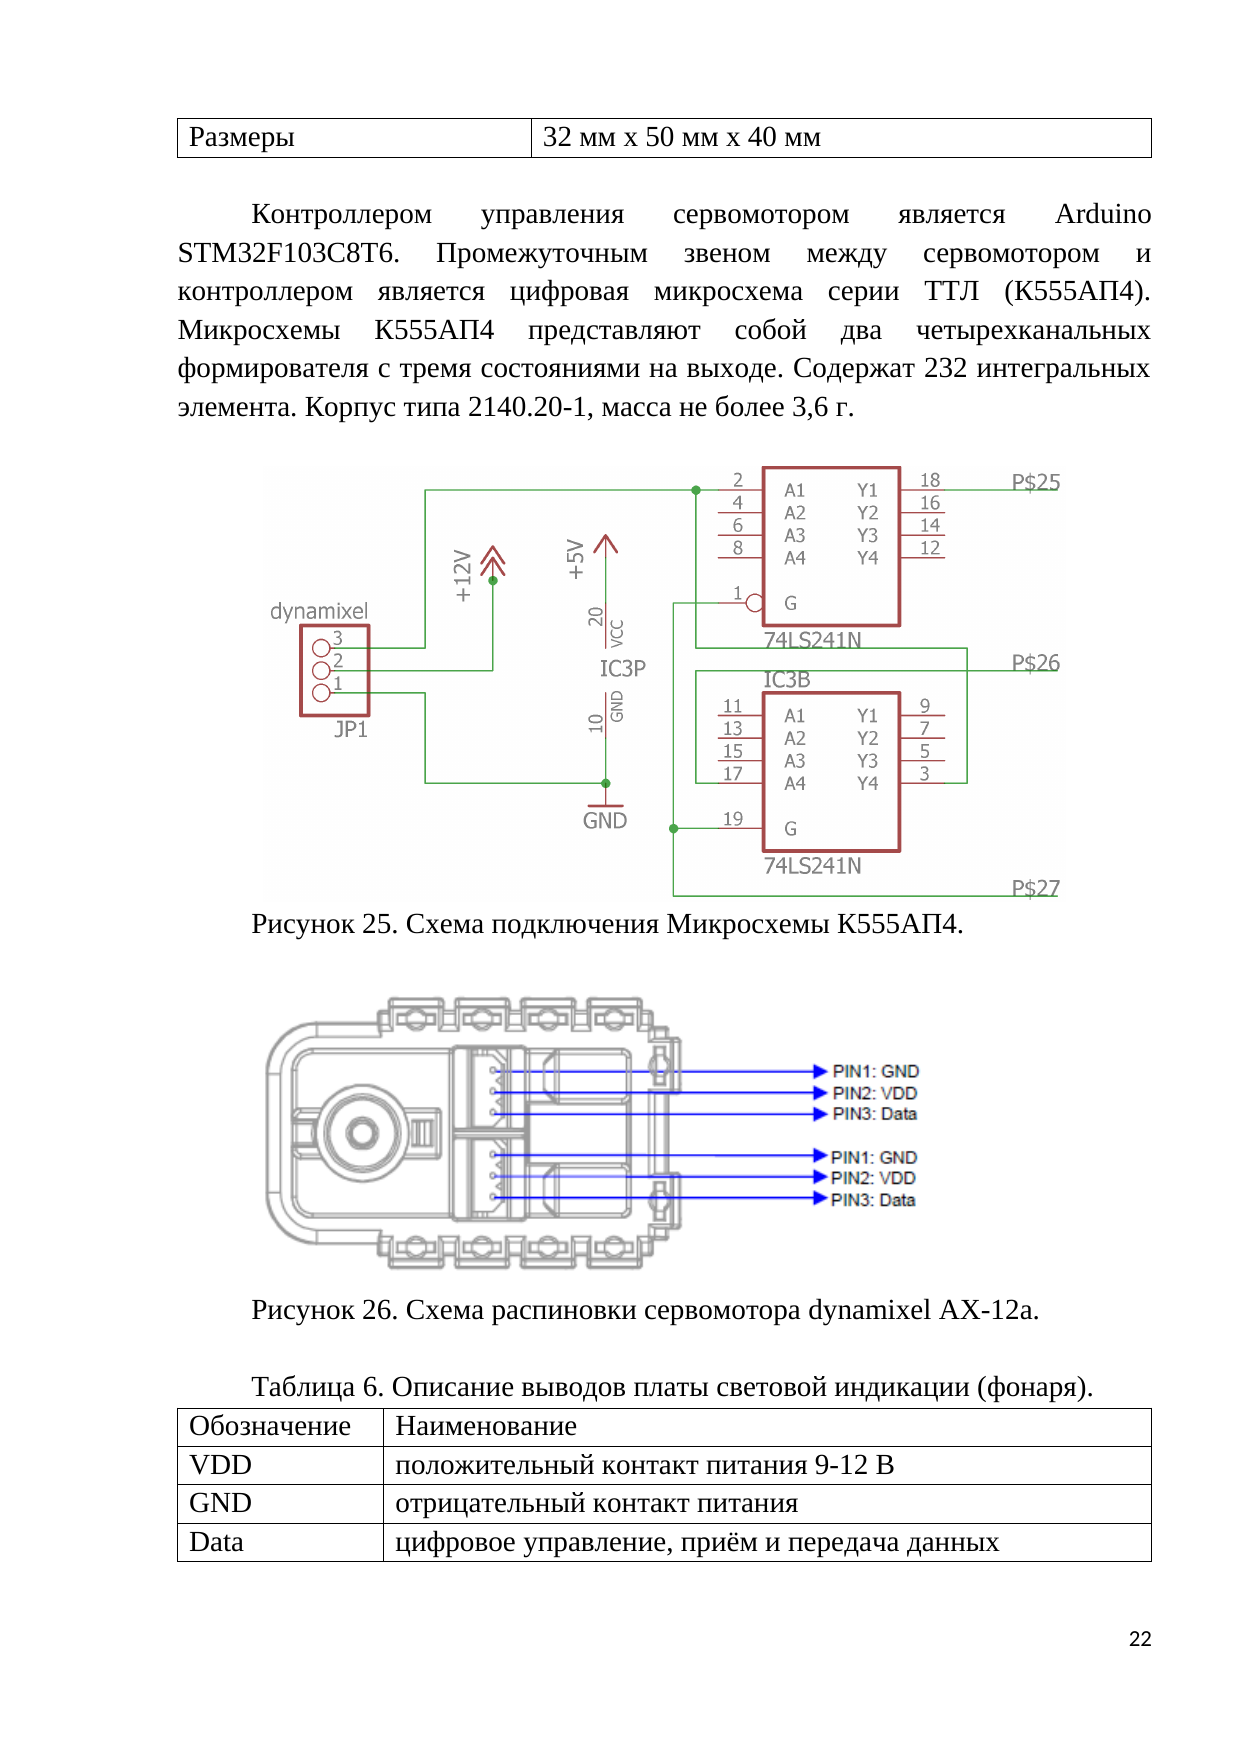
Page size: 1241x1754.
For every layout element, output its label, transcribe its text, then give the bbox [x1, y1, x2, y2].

text Таблица 6. Описание выводов платы световой индикации (фонаря). [177, 1369, 1152, 1402]
table_cell Data [178, 1524, 383, 1561]
table_cell VDD [178, 1447, 383, 1484]
picture [262, 466, 1067, 902]
picture [251, 982, 933, 1288]
text Рисунок 25. Схема подключения Микросхемы К555АП4. [251, 906, 1152, 939]
table_cell отрицательный контакт питания [384, 1485, 1151, 1523]
table_cell положительный контакт питания 9-12 В [384, 1447, 1151, 1484]
table_cell GND [178, 1485, 383, 1523]
table_cell 32 мм х 50 мм х 40 мм [532, 119, 1151, 157]
table_cell цифровое управление, приём и передача данных [384, 1524, 1151, 1561]
table_header Обозначение [178, 1409, 383, 1446]
text Контроллером управления сервомотором является Arduino STM32F103C8T6. Промежуточным звеном между сервомотором и контроллером является цифровая микросхема серии ТТЛ (К555АП4). Микросхемы К555АП4 представляют собой два четырехканальных формирователя с тремя состояниями на выходе. Содержат 232 интегральных элемента. Корпус типа 2140.20-1, масса не более 3,6 г. [177, 196, 1152, 422]
table_header Наименование [384, 1409, 1151, 1446]
text Рисунок 26. Схема распиновки сервомотора dynamixel AX-12a. [251, 1292, 1152, 1325]
table_cell Размеры [178, 119, 531, 157]
